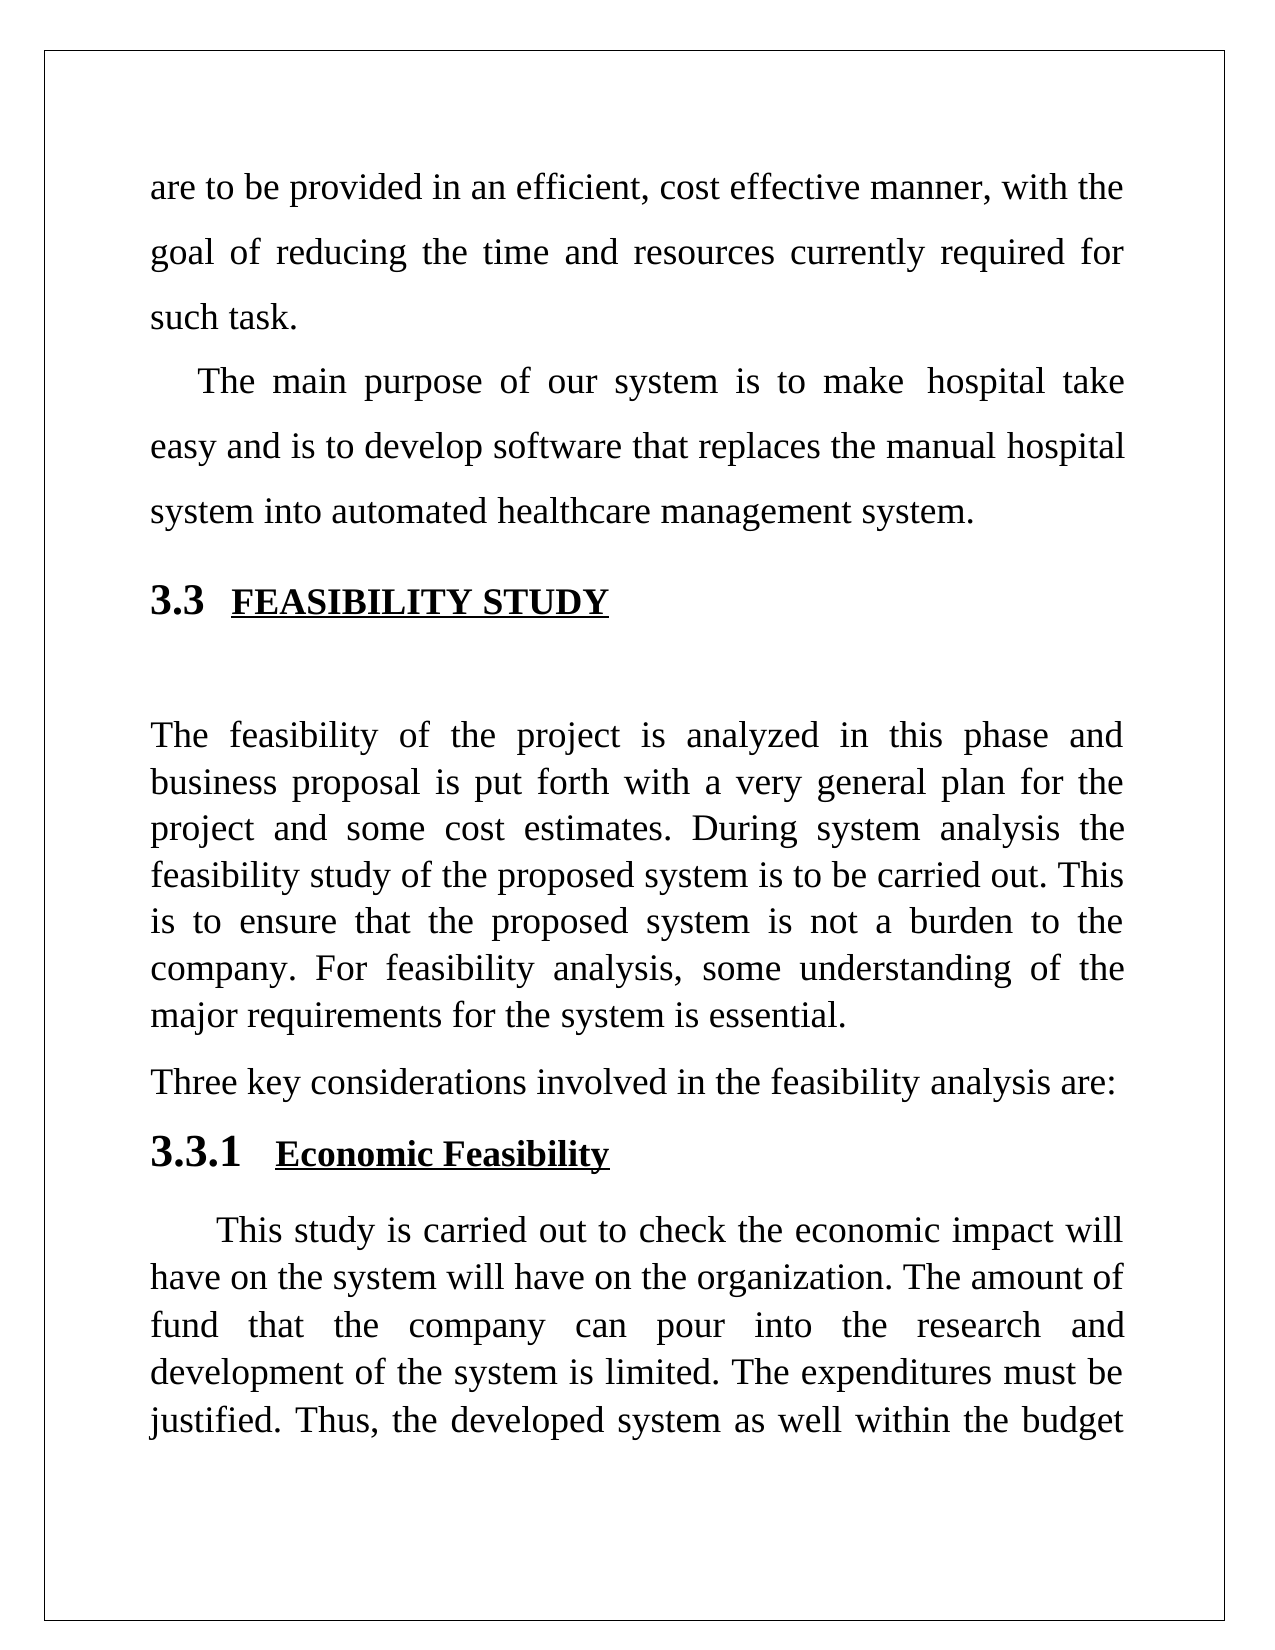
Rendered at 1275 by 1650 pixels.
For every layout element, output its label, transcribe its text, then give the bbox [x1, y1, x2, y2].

text Three key considerations involved in the feasibility analysis are: [150, 1060, 1125, 1103]
text The feasibility of the project is analyzed in this phase and business proposal is put forth with a very general plan for the project and some cost estimates. During system analysis the feasibility study of the proposed system is to be carried out. This is to ensure that the proposed system is not a burden to the company. For feasibility analysis, some understanding of the major requirements for the system is essential. [150, 713, 1125, 1035]
text This study is carried out to check the economic impact will have on the system will have on the organization. The amount of fund that the company can pour into the research and development of the system is limited. The expenditures must be justified. Thus, the developed system as well within the budget [150, 1207, 1125, 1440]
text are to be provided in an efficient, cost effective manner, with the goal of reducing the time and resources currently required for such task. [150, 165, 1125, 337]
text The main purpose of our system is to make hospital take easy and is to develop software that replaces the manual hospital system into automated healthcare management system. [150, 359, 1126, 531]
subtitle FEASIBILITY STUDY [150, 573, 1223, 624]
subtitle Economic Feasibility [150, 1123, 1223, 1176]
